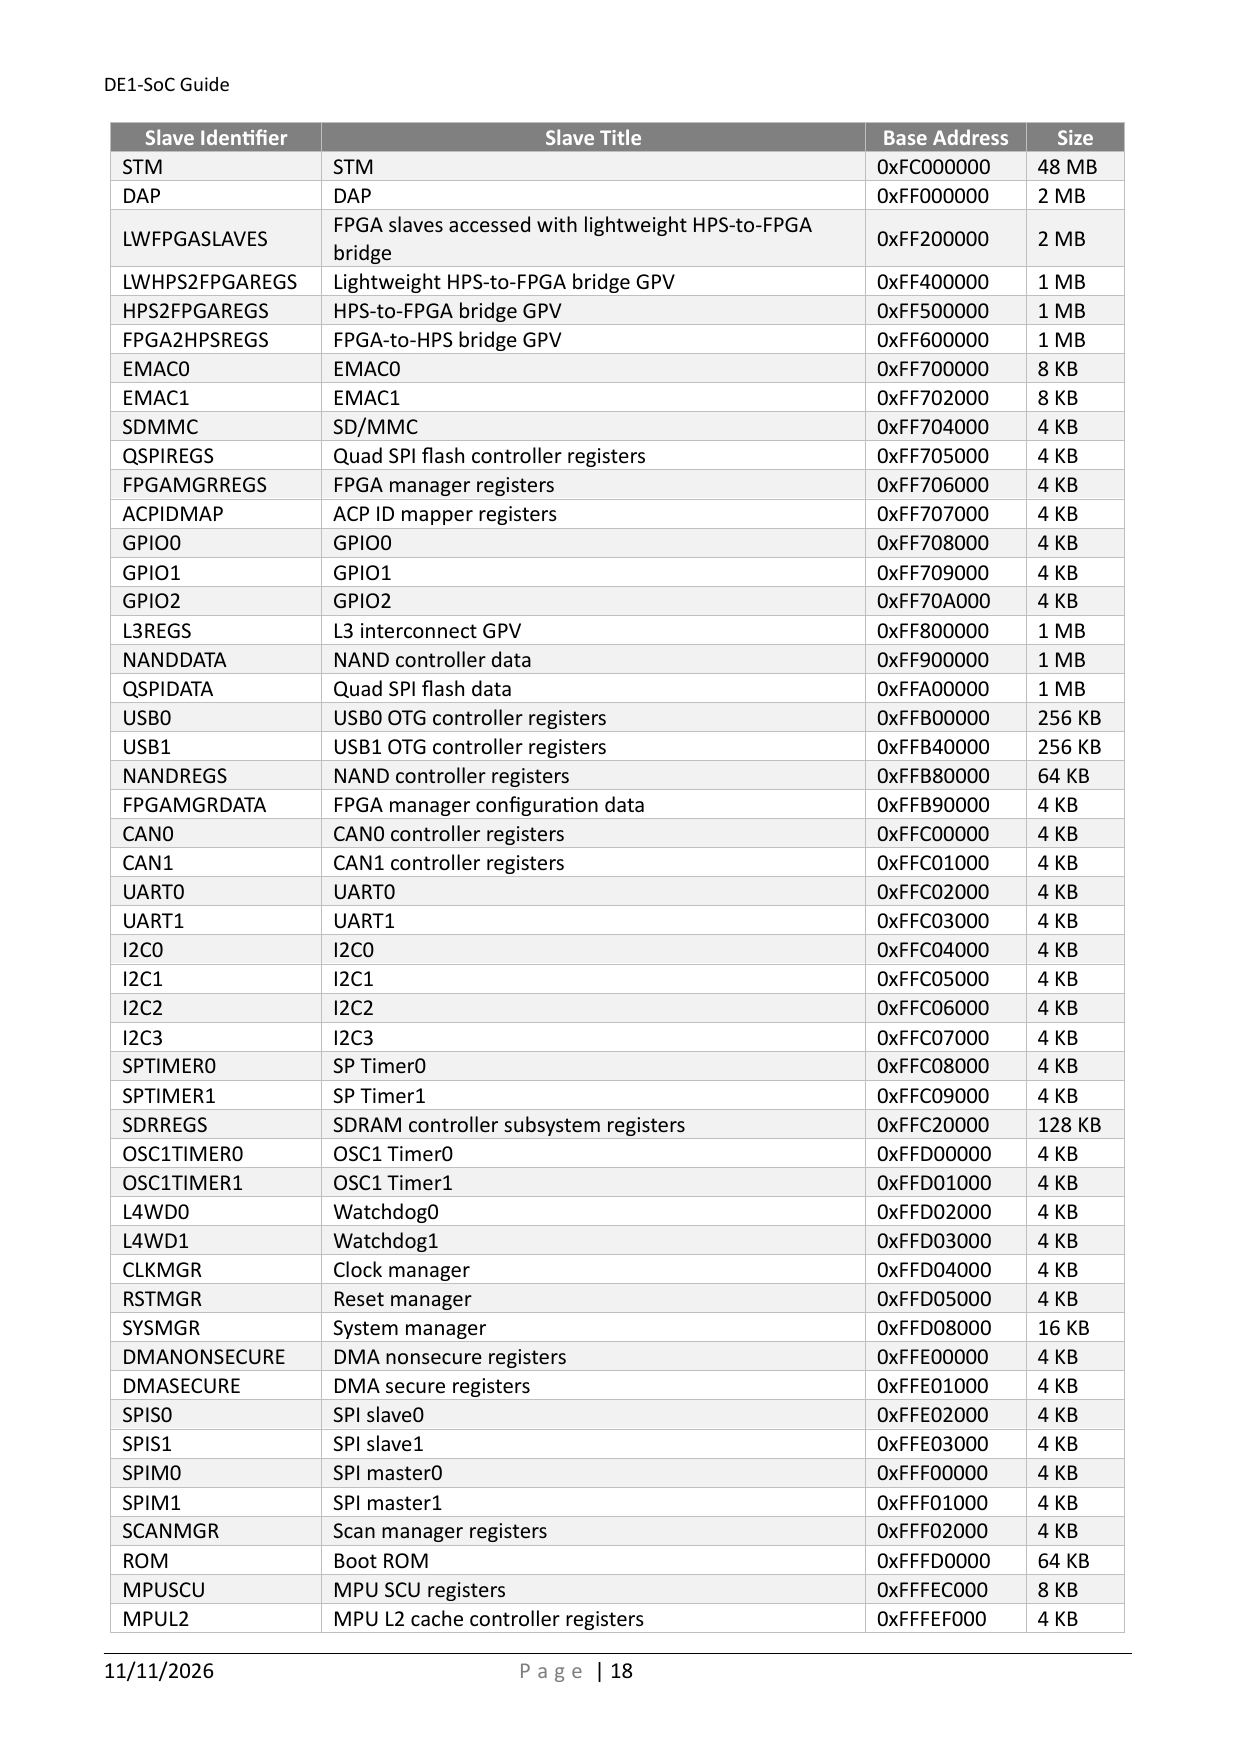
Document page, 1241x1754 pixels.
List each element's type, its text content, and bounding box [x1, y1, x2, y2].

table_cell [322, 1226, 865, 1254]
table_cell FPGA-to-HPS bridge GPV [322, 325, 865, 353]
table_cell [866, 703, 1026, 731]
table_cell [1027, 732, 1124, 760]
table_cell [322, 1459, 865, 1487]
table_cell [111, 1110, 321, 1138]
table_cell 0xFF600000 [866, 325, 1026, 353]
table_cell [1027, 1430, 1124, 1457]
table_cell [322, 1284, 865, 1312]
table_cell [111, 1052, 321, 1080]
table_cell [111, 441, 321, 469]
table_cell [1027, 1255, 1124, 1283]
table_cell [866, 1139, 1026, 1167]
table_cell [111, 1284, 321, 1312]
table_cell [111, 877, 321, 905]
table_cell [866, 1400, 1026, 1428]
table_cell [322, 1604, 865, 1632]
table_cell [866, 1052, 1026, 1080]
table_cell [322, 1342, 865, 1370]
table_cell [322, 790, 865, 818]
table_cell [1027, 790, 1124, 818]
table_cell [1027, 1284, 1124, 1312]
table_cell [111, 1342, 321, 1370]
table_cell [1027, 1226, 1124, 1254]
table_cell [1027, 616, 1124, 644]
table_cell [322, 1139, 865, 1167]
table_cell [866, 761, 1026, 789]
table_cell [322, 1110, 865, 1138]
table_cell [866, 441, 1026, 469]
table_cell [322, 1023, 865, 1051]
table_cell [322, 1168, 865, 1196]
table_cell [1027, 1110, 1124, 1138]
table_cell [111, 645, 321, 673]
table_cell 8 KB [1027, 354, 1124, 382]
table_cell 8 KB [1027, 383, 1124, 411]
table_cell STM [322, 152, 865, 180]
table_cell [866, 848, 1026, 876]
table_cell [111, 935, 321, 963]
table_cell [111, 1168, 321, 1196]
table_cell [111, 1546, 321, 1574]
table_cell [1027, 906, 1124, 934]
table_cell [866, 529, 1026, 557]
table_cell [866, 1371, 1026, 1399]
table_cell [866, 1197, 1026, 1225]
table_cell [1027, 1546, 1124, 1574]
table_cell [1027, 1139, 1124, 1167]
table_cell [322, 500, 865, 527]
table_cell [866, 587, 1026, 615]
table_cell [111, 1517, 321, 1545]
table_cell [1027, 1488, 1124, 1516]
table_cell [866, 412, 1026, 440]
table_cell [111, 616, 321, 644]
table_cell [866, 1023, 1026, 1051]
table_cell 0xFF500000 [866, 296, 1026, 324]
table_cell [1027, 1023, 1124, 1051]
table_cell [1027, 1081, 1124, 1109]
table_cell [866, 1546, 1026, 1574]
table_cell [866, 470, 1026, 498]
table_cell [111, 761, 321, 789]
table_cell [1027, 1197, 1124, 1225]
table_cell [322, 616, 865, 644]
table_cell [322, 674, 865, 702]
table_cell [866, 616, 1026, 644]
table_cell 1 MB [1027, 267, 1124, 295]
table_cell FPGA2HPSREGS [111, 325, 321, 353]
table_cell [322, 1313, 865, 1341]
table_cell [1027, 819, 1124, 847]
table_cell LWHPS2FPGAREGS [111, 267, 321, 295]
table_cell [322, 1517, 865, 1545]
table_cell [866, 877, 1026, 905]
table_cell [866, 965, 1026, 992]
table_header Slave Identifier [111, 123, 321, 151]
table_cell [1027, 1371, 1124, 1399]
table_header Size [1027, 123, 1124, 151]
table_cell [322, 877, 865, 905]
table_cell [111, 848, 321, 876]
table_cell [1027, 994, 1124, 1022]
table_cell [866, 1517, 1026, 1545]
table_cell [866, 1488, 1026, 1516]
table_cell EMAC1 [322, 383, 865, 411]
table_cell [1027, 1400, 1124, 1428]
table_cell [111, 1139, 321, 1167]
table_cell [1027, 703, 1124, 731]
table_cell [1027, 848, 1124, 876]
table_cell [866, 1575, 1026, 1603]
table_header Slave Title [322, 123, 865, 151]
table_cell 0xFF702000 [866, 383, 1026, 411]
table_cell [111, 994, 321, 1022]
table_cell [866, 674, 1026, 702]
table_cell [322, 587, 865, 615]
table_cell EMAC0 [322, 354, 865, 382]
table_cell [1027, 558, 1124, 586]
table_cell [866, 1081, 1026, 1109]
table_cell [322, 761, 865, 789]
table_cell 0xFF200000 [866, 210, 1026, 266]
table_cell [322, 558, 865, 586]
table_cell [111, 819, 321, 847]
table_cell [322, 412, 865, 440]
table_cell HPS-to-FPGA bridge GPV [322, 296, 865, 324]
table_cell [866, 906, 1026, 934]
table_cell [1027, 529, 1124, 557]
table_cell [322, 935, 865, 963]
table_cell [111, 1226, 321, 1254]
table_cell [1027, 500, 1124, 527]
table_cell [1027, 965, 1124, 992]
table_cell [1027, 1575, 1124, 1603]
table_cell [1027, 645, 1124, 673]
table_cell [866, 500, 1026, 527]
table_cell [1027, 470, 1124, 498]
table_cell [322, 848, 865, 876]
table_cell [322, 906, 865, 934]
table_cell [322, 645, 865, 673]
table_cell 1 MB [1027, 325, 1124, 353]
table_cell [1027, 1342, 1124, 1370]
table_cell 0xFC000000 [866, 152, 1026, 180]
table_cell Lightweight HPS-to-FPGA bridge GPV [322, 267, 865, 295]
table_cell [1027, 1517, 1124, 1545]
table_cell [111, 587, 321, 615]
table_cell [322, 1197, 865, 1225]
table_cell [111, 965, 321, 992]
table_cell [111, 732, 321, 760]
table_cell HPS2FPGAREGS [111, 296, 321, 324]
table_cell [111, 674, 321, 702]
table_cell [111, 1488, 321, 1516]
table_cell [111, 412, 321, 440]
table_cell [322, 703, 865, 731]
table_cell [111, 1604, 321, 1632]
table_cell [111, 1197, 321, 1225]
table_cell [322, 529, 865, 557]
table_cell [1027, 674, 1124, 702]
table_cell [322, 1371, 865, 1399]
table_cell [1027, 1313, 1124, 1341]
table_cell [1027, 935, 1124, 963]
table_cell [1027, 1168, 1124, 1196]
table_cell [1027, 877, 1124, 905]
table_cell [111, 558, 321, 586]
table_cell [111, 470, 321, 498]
table_cell DAP [111, 181, 321, 209]
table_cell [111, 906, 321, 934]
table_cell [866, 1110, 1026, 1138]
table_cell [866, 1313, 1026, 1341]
table_cell 1 MB [1027, 296, 1124, 324]
table_cell 0xFF400000 [866, 267, 1026, 295]
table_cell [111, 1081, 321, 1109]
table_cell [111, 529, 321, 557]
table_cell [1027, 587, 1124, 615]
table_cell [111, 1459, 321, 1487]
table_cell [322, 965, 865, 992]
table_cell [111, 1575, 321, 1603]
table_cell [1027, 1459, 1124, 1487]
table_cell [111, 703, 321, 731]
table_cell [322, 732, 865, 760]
table_cell FPGA slaves accessed with lightweight HPS-to-FPGA bridge [322, 210, 865, 266]
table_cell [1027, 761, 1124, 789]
table_header Base Address [866, 123, 1026, 151]
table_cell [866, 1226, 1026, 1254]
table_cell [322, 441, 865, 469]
table_cell 2 MB [1027, 210, 1124, 266]
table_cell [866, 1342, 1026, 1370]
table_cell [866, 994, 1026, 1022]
table_cell 48 MB [1027, 152, 1124, 180]
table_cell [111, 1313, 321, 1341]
table_cell DAP [322, 181, 865, 209]
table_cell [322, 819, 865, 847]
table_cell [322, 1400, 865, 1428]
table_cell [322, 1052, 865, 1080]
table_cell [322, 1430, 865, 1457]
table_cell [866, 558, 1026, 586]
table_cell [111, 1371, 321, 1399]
table_cell STM [111, 152, 321, 180]
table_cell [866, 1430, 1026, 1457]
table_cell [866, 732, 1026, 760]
table_cell EMAC0 [111, 354, 321, 382]
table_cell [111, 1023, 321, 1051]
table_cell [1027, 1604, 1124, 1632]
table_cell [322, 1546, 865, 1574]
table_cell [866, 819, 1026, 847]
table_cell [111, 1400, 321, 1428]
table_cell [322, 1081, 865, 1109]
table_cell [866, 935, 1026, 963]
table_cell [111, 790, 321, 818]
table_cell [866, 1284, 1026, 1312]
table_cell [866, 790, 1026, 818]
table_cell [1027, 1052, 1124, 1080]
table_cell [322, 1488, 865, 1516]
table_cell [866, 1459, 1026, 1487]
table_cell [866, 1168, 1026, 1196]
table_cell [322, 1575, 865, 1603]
table_cell 2 MB [1027, 181, 1124, 209]
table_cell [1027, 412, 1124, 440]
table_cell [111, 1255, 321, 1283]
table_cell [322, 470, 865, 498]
table_cell 0xFF700000 [866, 354, 1026, 382]
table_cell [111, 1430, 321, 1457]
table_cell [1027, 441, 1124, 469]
table_cell 0xFF000000 [866, 181, 1026, 209]
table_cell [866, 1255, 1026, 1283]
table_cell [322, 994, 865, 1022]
table_cell EMAC1 [111, 383, 321, 411]
table_cell LWFPGASLAVES [111, 210, 321, 266]
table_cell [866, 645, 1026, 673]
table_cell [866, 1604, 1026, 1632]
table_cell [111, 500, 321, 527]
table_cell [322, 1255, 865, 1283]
